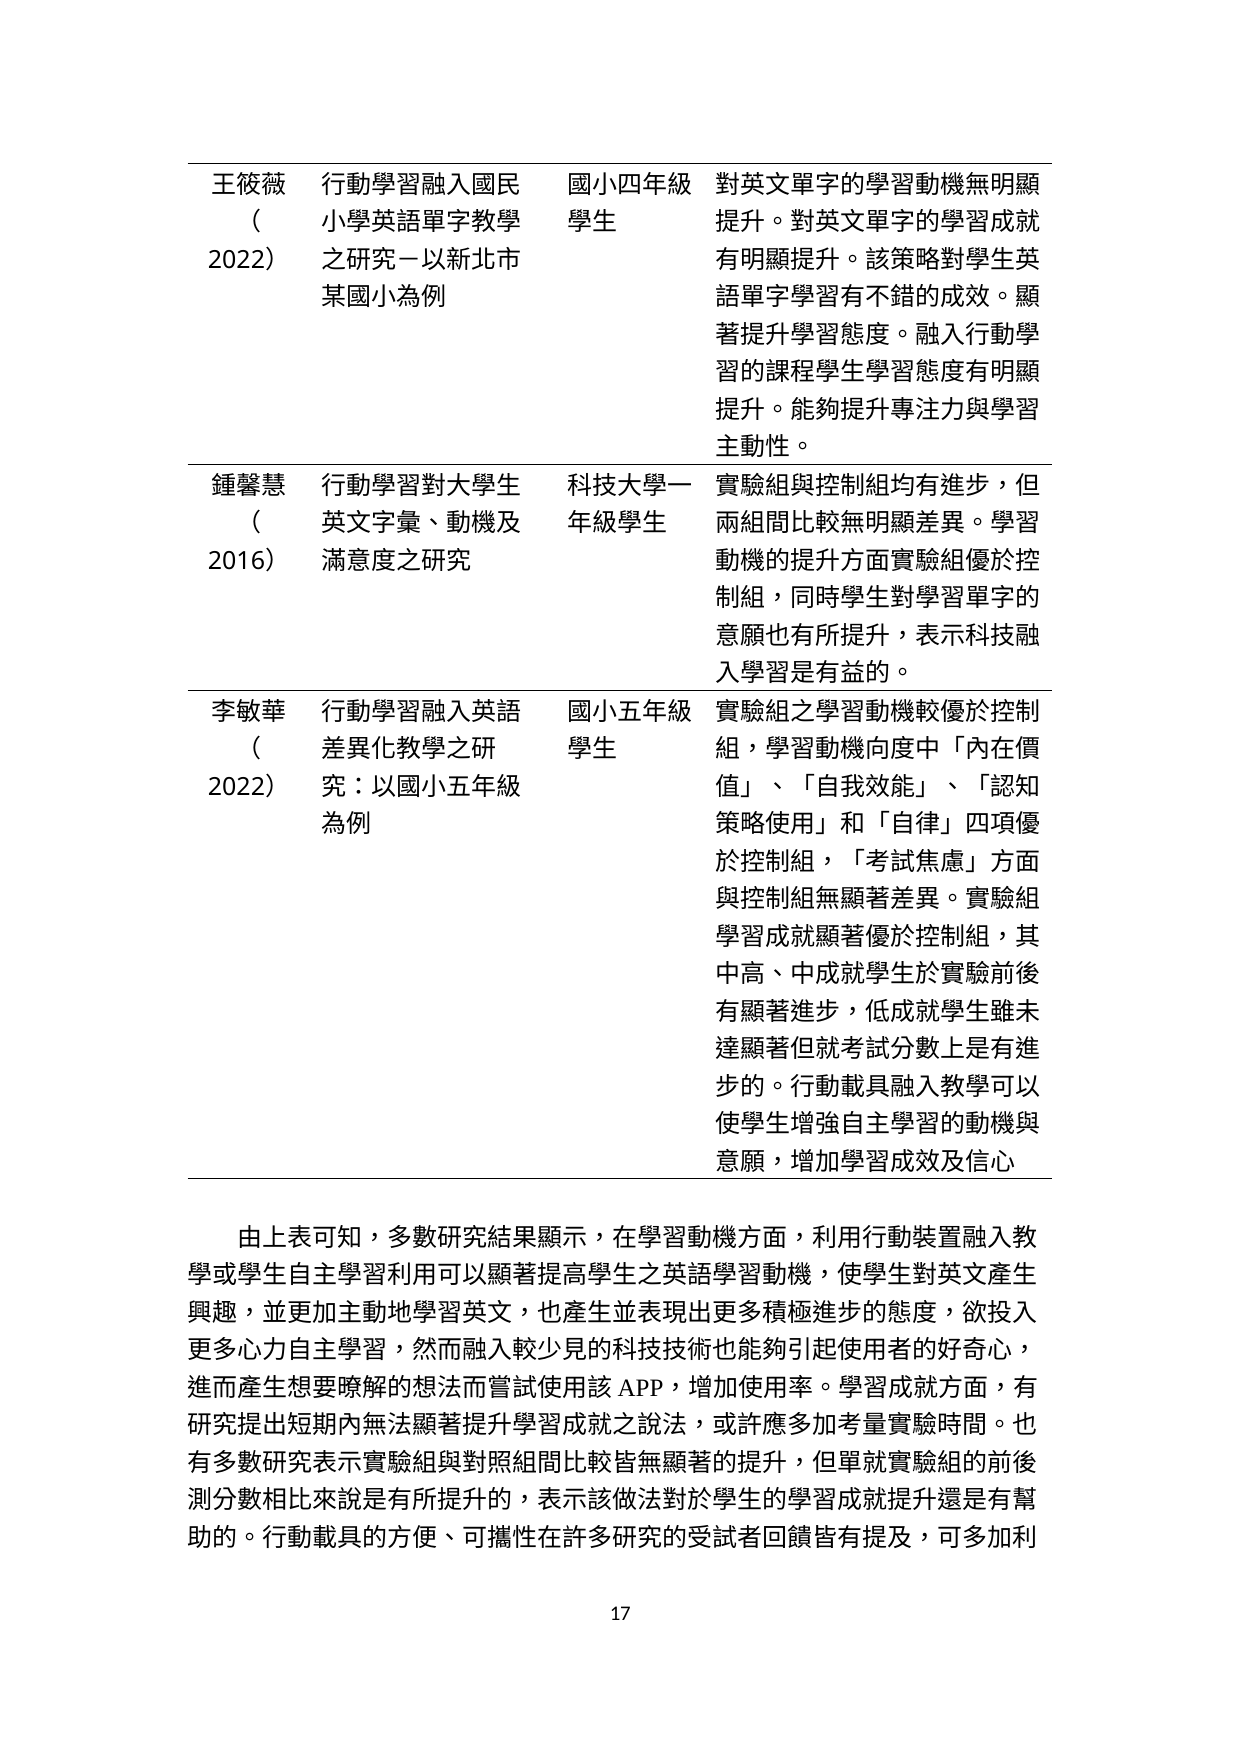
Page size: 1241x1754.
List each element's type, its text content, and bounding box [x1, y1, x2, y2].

table_cell 行動學習對大學生英文字彙、動機及滿意度之研究 [310, 465, 556, 689]
table_cell 行動學習融入英語差異化教學之研究：以國小五年級為例 [310, 691, 556, 1178]
table_cell 行動學習融入國民小學英語單字教學之研究－以新北市某國小為例 [310, 164, 556, 463]
table_cell 國小五年級學生 [556, 691, 704, 1178]
table_cell 王筱薇 （2022） [188, 164, 310, 463]
table_cell 鍾馨慧（2016） [188, 465, 310, 689]
table_cell 對英文單字的學習動機無明顯提升。對英文單字的學習成就有明顯提升。該策略對學生英語單字學習有不錯的成效。顯著提升學習態度。融入行動學習的課程學生學習態度有明顯提升。能夠提升專注力與學習主動性。 [704, 164, 1052, 463]
table_cell 實驗組與控制組均有進步，但兩組間比較無明顯差異。學習動機的提升方面實驗組優於控制組，同時學生對學習單字的意願也有所提升，表示科技融入學習是有益的。 [704, 465, 1052, 689]
table_cell 國小四年級學生 [556, 164, 704, 463]
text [187, 1217, 1053, 1554]
table_cell 李敏華 （2022） [188, 691, 310, 1178]
table_cell 科技大學一年級學生 [556, 465, 704, 689]
table_cell 實驗組之學習動機較優於控制組，學習動機向度中「內在價值」、「自我效能」、「認知策略使用」和「自律」四項優於控制組，「考試焦慮」方面與控制組無顯著差異。實驗組學習成就顯著優於控制組，其中高、中成就學生於實驗前後有顯著進步，低成就學生雖未達顯著但就考試分數上是有進步的。行動載具融入教學可以使學生增強自主學習的動機與意願，增加學習成效及信心 [704, 691, 1052, 1178]
